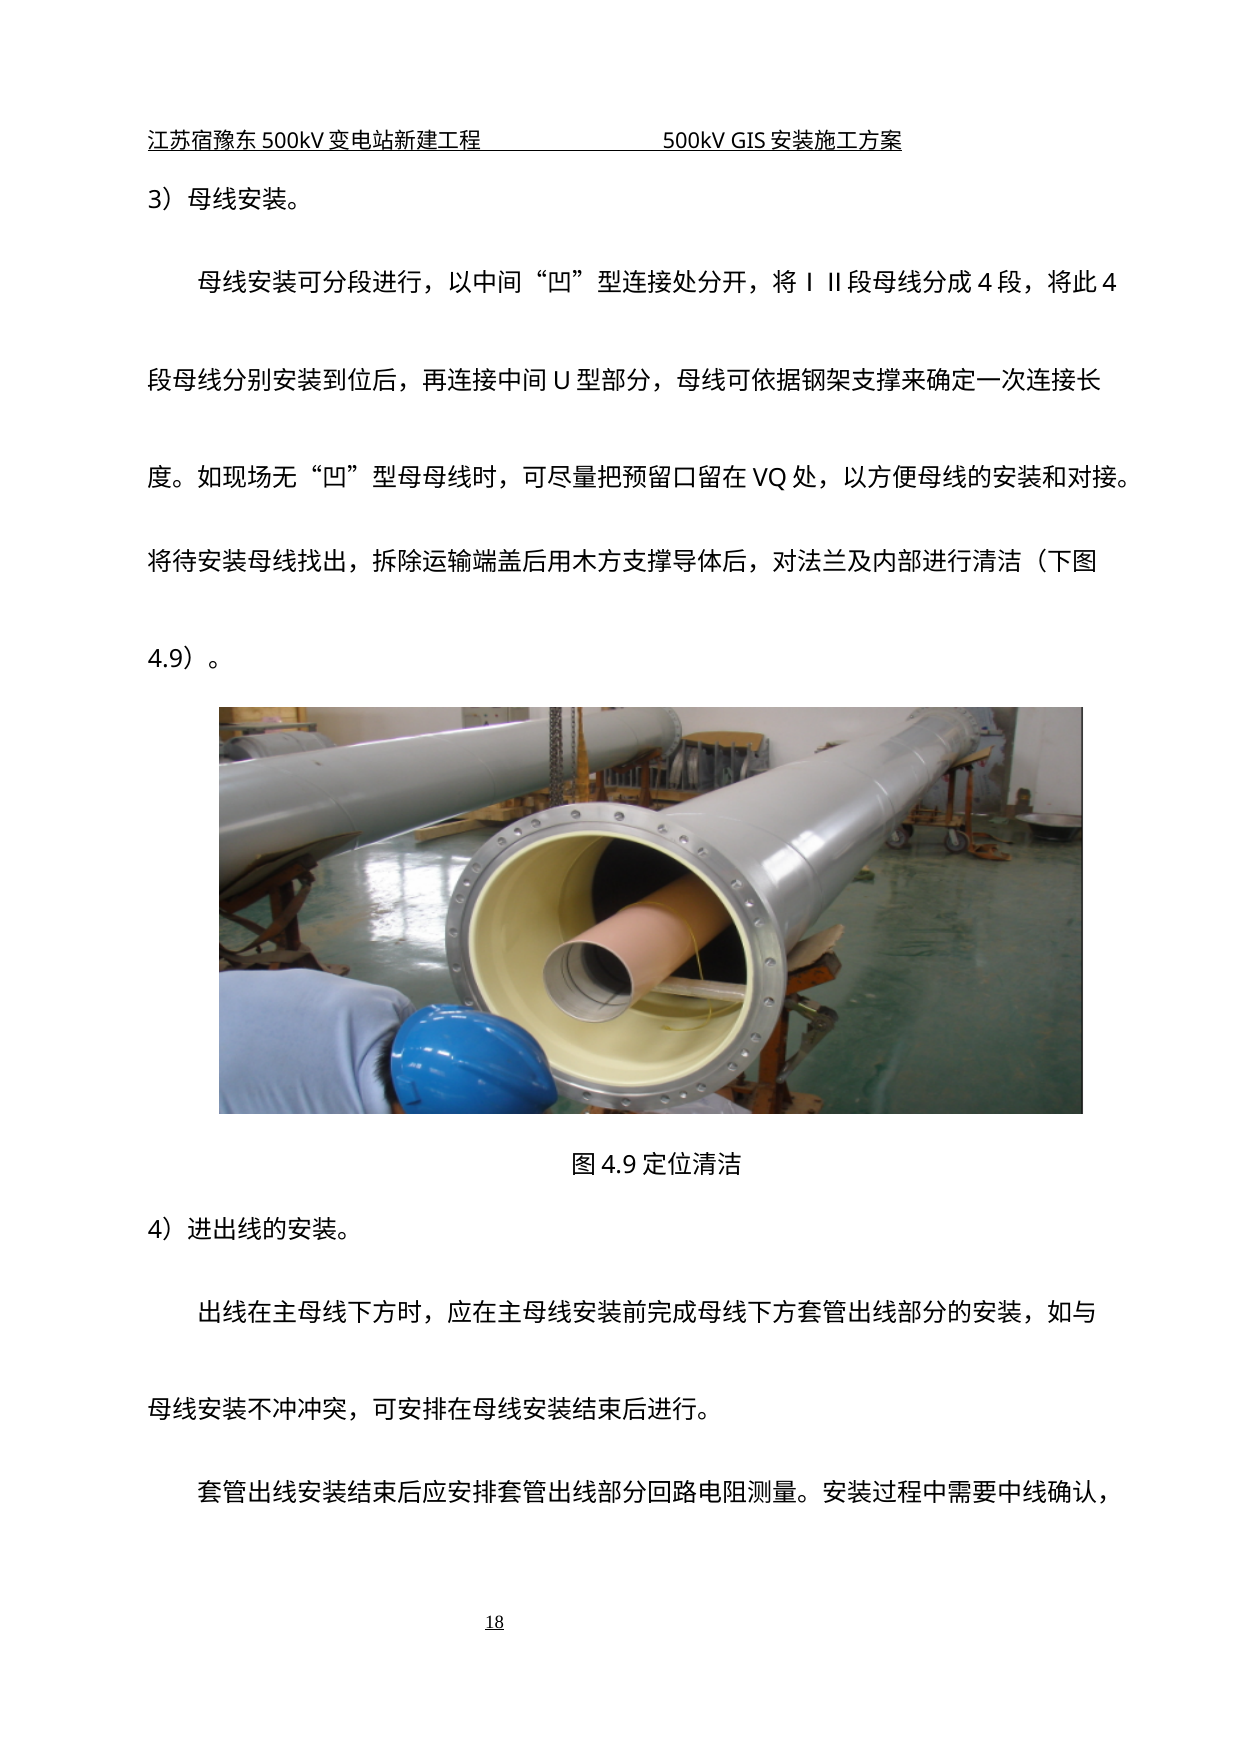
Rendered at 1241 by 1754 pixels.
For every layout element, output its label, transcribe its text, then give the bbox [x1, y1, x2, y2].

text 将待安装母线找出，拆除运输端盖后用木方支撑导体后，对法兰及内部进行清洁（下图4.9）。 [148, 527, 1122, 689]
text 出线在主母线下方时，应在主母线安装前完成母线下方套管出线部分的安装，如与母线安装不冲冲突，可安排在母线安装结束后进行。 [148, 1278, 1122, 1440]
text 4）进出线的安装。 [148, 1195, 1122, 1260]
text 图4.9 定位清洁 [148, 1130, 1122, 1195]
text 3）母线安装。 [148, 165, 1122, 230]
picture [219, 707, 1087, 1114]
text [148, 1458, 1122, 1523]
text 母线安装可分段进行，以中间“凹”型连接处分开，将ⅠⅡ段母线分成4段，将此4段母线分别安装到位后，再连接中间U型部分，母线可依据钢架支撑来确定一次连接长度。如现场无“凹”型母母线时，可尽量把预留口留在VQ处，以方便母线的安装和对接。 [148, 248, 1122, 508]
